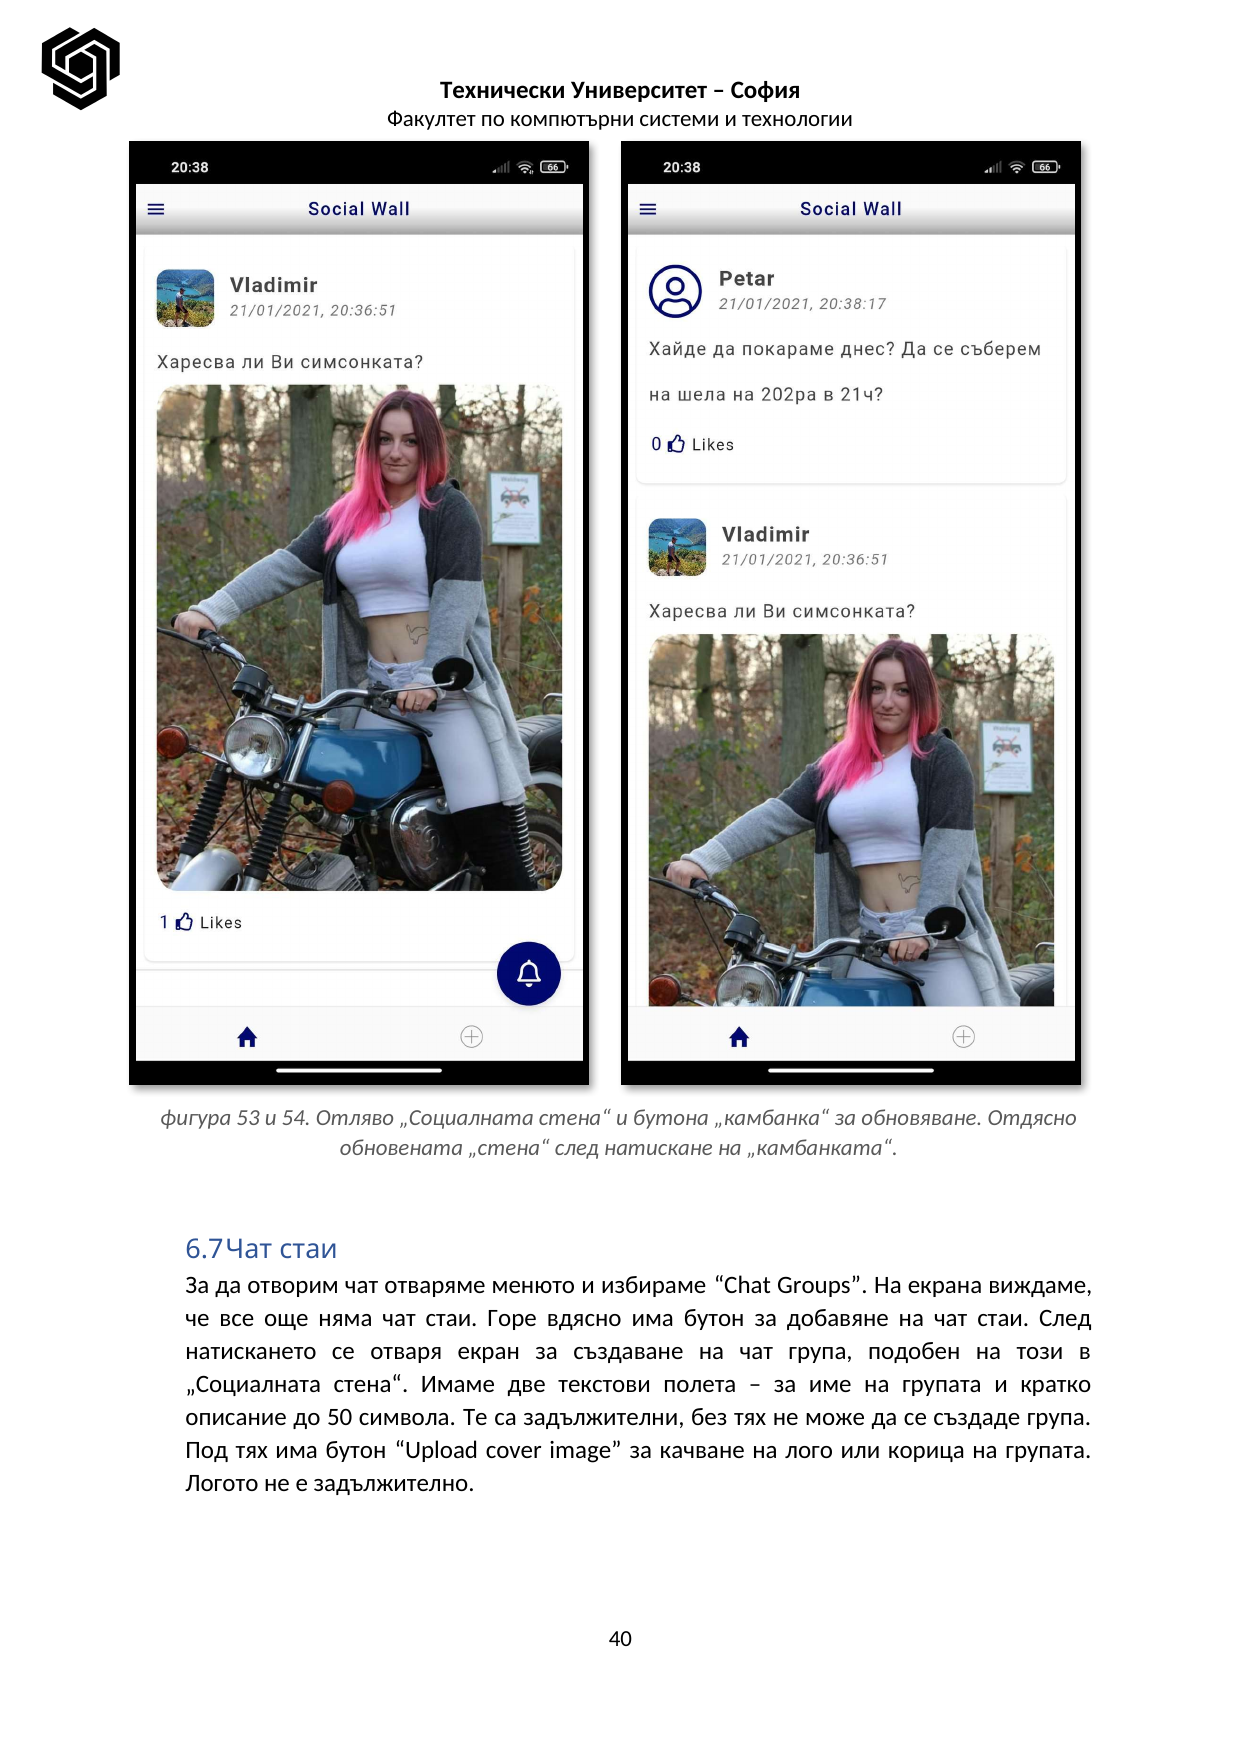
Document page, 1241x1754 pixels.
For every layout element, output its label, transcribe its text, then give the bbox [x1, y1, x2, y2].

subtitle Чат стаи [185, 1230, 1093, 1267]
picture [136, 148, 583, 1079]
picture [628, 148, 1075, 1079]
picture [38, 24, 123, 113]
text За да отворим чат отваряме менюто и избираме “Chat Groups”. На екрана виждаме, че все още няма чат стаи. Горе вдясно има бутон за добавяне на чат стаи. След натискането се отваря екран за създаване на чат група, подобен на този в „Социалната стена“. Имаме две текстови полета – за име на групата и кратко описание до 50 символа. Те са задължителни, без тях не може да се създаде група. Под тях има бутон “Upload cover image” за качване на лого или корица на групата. Логото не е задължително. [185, 1269, 1093, 1497]
